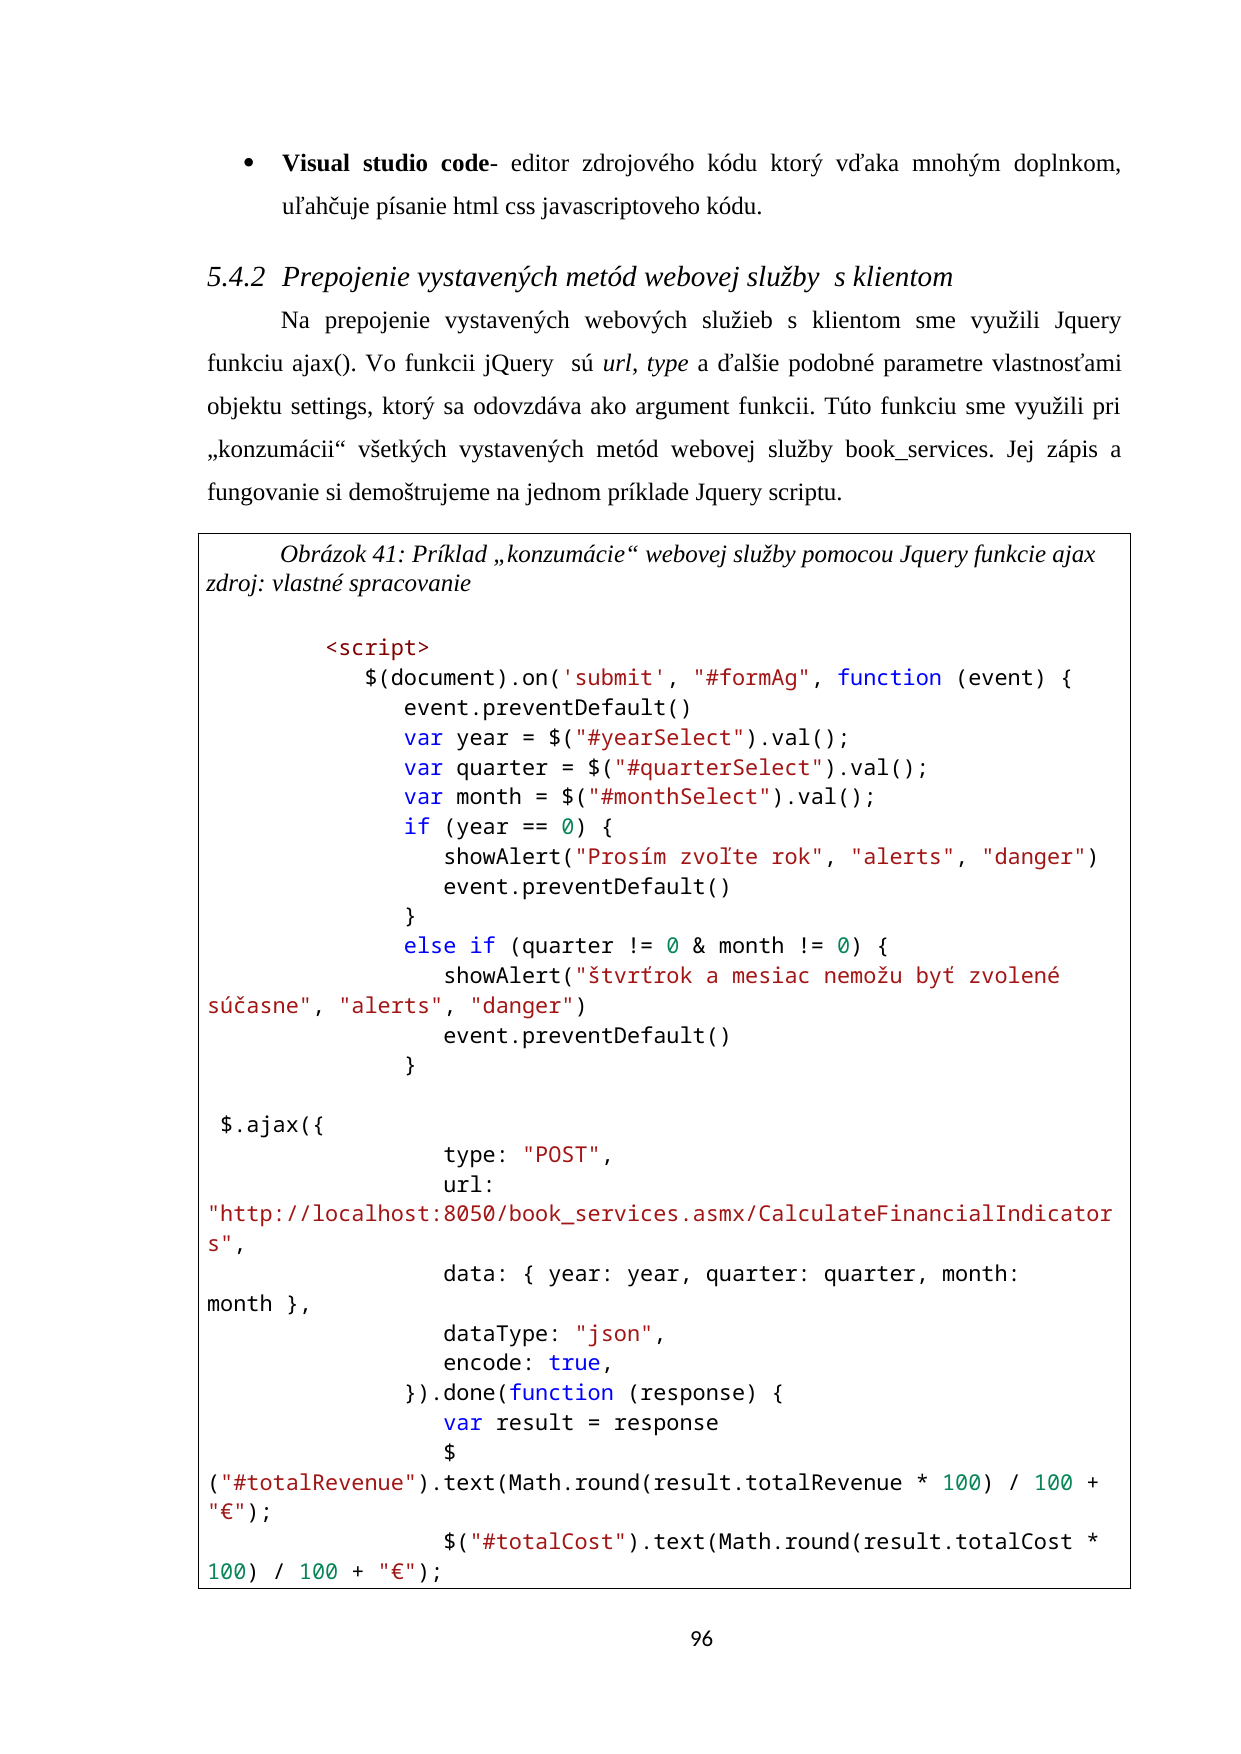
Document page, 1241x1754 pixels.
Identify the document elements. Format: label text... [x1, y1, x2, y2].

text }).done(function (response) { [207, 1377, 1122, 1407]
text $("#totalCost").text(Math.round(result.totalCost * 100) / 100 + "€"); [199, 1523, 1130, 1588]
text $("#totalRevenue").text(Math.round(result.totalRevenue * 100) / 100 + "€"); [207, 1437, 1122, 1523]
text $(document).on('submit', "#formAg", function (event) { [207, 662, 1122, 692]
text var year = $("#yearSelect").val(); [207, 722, 1122, 752]
text encode: true, [207, 1347, 1122, 1377]
text url: "http://localhost:8050/book_services.asmx/CalculateFinancialIndicators", [207, 1168, 1122, 1258]
text dataType: "json", [207, 1317, 1122, 1347]
text else if (quarter != 0 & month != 0) { [207, 930, 1122, 960]
list Visual studio code- editor zdrojového kódu ktorý vďaka mnohým doplnkom, uľahčuje písanie html css javascriptoveho kódu. [244, 148, 1122, 219]
text type: "POST", [207, 1139, 1122, 1168]
text } [207, 1049, 1122, 1079]
text event.preventDefault() [207, 1020, 1122, 1049]
text } [207, 901, 1122, 930]
text <script> [199, 534, 1130, 662]
subtitle Prepojenie vystavených metód webovej služby s klientom [207, 259, 1122, 292]
text data: { year: year, quarter: quarter, month: month }, [207, 1258, 1122, 1317]
text if (year == 0) { [207, 811, 1122, 841]
text var quarter = $("#quarterSelect").val(); [207, 752, 1122, 781]
text showAlert("štvrťrok a mesiac nemožu byť zvolené súčasne", "alerts", "danger") [207, 960, 1122, 1020]
text $.ajax({ [207, 1109, 1122, 1139]
text var result = response [207, 1407, 1122, 1437]
text event.preventDefault() [207, 692, 1122, 722]
text Na prepojenie vystavených webových služieb s klientom sme využili Jquery funkciu ajax(). Vo funkcii jQuery sú url, type a ďalšie podobné parametre vlastnosťami objektu settings, ktorý sa odovzdáva ako argument funkcii. Túto funkciu sme využili pri „konzumácii“ všetkých vystavených metód webovej služby book_services. Jej zápis a fungovanie si demoštrujeme na jednom príklade Jquery scriptu. [207, 305, 1122, 506]
text var month = $("#monthSelect").val(); [207, 781, 1122, 811]
text event.preventDefault() [207, 871, 1122, 901]
text showAlert("Prosím zvoľte rok", "alerts", "danger") [207, 841, 1122, 871]
